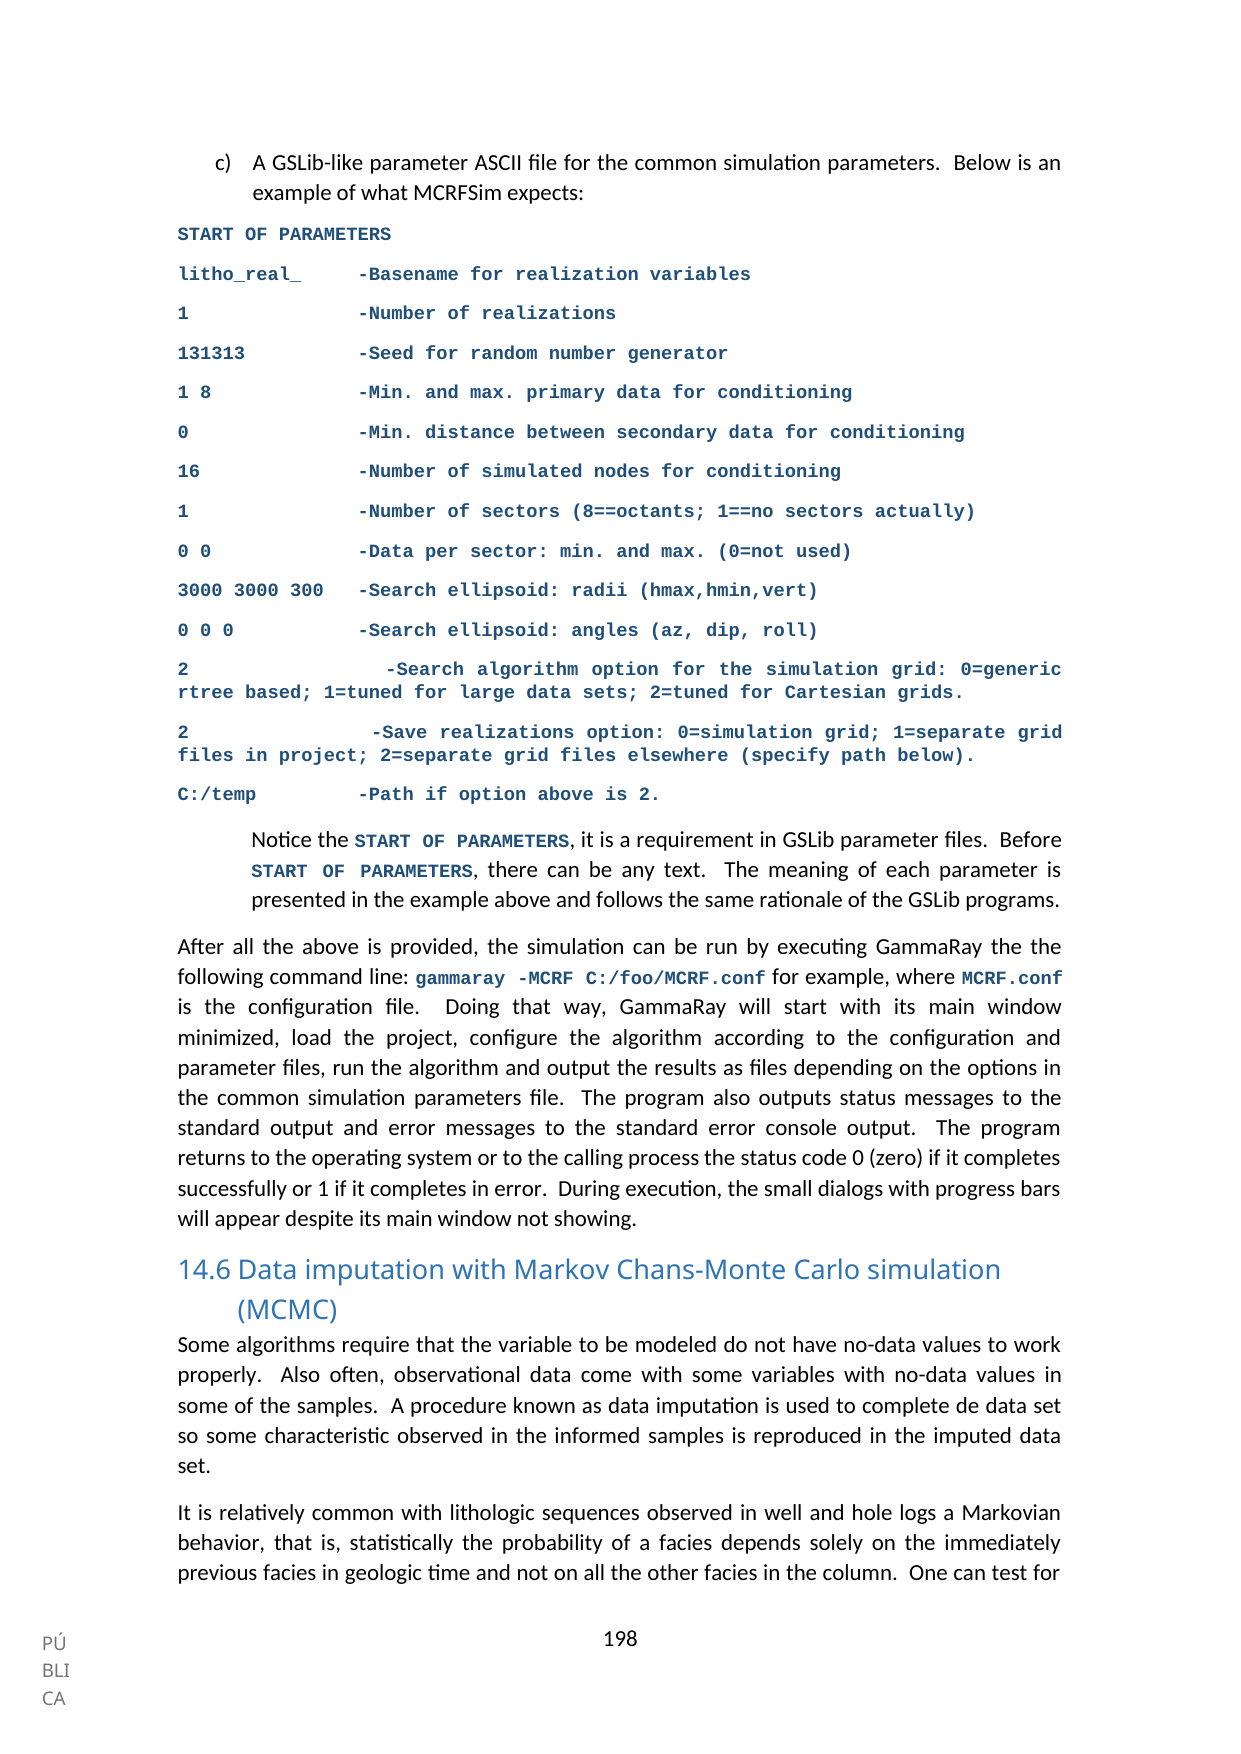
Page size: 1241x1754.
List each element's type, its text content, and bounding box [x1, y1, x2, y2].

text Some algorithms require that the variable to be modeled do not have no-data values to work properly. Also often, observational data come with some variables with no-data values in some of the samples. A procedure known as data imputation is used to complete de data set so some characteristic observed in the informed samples is reproduced in the imputed data set. [177, 1330, 1063, 1479]
text 2 -Search algorithm option for the simulation grid: 0=generic rtree based; 1=tuned for large data sets; 2=tuned for Cartesian grids. [177, 660, 1063, 704]
text litho_real_ -Basename for realization variables [177, 264, 1063, 286]
subtitle Data imputation with Markov Chans-Monte Carlo simulation (MCMC) [177, 1251, 1063, 1327]
text 0 0 -Data per sector: min. and max. (0=not used) [177, 541, 1063, 563]
text 0 -Min. distance between secondary data for conditioning [177, 423, 1063, 444]
text 1 -Number of sectors (8==octants; 1==no sectors actually) [177, 502, 1063, 523]
text Notice the START OF PARAMETERS, it is a requirement in GSLib parameter files. Before START OF PARAMETERS, there can be any text. The meaning of each parameter is presented in the example above and follows the same rationale of the GSLib programs. [251, 825, 1063, 913]
text 0 0 0 -Search ellipsoid: angles (az, dip, roll) [177, 621, 1063, 642]
list A GSLib-like parameter ASCII file for the common simulation parameters. Below is an example of what MCRFSim expects: [215, 148, 1063, 206]
text After all the above is provided, the simulation can be run by executing GammaRay the the following command line: gammaray -MCRF C:/foo/MCRF.conf for example, where MCRF.conf is the configuration file. Doing that way, GammaRay will start with its main window minimized, load the project, configure the algorithm according to the configuration and parameter files, run the algorithm and output the results as files depending on the options in the common simulation parameters file. The program also outputs status messages to the standard output and error messages to the standard error console output. The program returns to the operating system or to the calling process the status code 0 (zero) if it completes successfully or 1 if it completes in error. During execution, the small dialogs with progress bars will appear despite its main window not showing. [177, 932, 1063, 1232]
text C:/temp -Path if option above is 2. [177, 785, 1063, 806]
text START OF PARAMETERS [177, 225, 1063, 246]
text 1 -Number of realizations [177, 304, 1063, 325]
text 1 8 -Min. and max. primary data for conditioning [177, 383, 1063, 404]
text 16 -Number of simulated nodes for conditioning [177, 462, 1063, 483]
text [177, 1498, 1063, 1586]
text 131313 -Seed for random number generator [177, 343, 1063, 365]
text 2 -Save realizations option: 0=simulation grid; 1=separate grid files in project; 2=separate grid files elsewhere (specify path below). [177, 723, 1063, 767]
text 3000 3000 300 -Search ellipsoid: radii (hmax,hmin,vert) [177, 581, 1063, 602]
